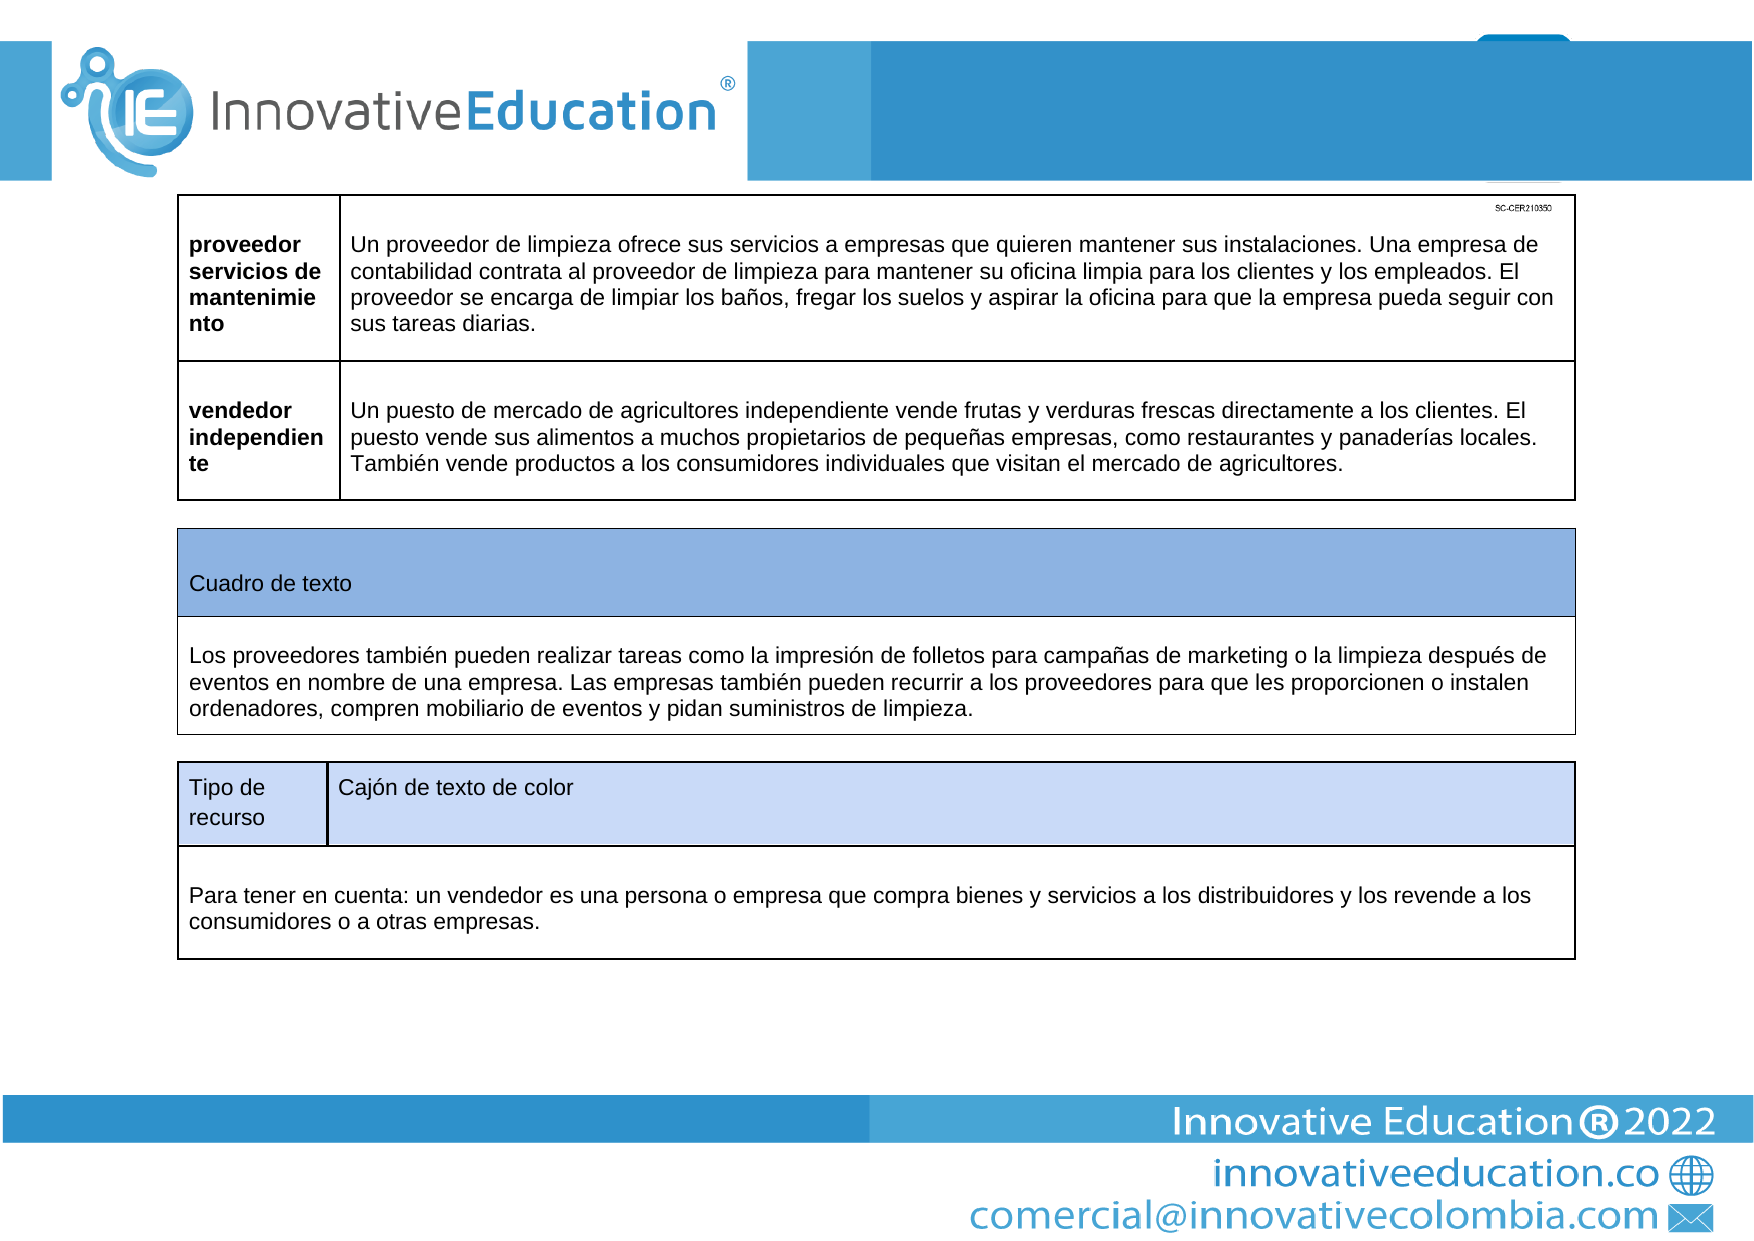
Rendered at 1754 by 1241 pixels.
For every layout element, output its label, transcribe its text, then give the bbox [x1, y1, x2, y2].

table_header Tipo de recurso [179, 763, 326, 844]
table_cell Para tener en cuenta: un vendedor es una persona o empresa que compra bienes y servicios a los distribuidores y los revende a los consumidores o a otras empresas. [179, 847, 1574, 958]
table_cell Los proveedores también pueden realizar tareas como la impresión de folletos para campañas de marketing o la limpieza después de eventos en nombre de una empresa. Las empresas también pueden recurrir a los proveedores para que les proporcionen o instalen ordenadores, compren mobiliario de eventos y pidan suministros de limpieza. [178, 617, 1575, 734]
picture [0, 28, 1752, 194]
table_cell Un puesto de mercado de agricultores independiente vende frutas y verduras frescas directamente a los clientes. El puesto vende sus alimentos a muchos propietarios de pequeñas empresas, como restaurantes y panaderías locales. También vende productos a los consumidores individuales que visitan el mercado de agricultores. [341, 362, 1574, 499]
table_cell vendedor independiente [179, 362, 339, 499]
table_cell Un proveedor de limpieza ofrece sus servicios a empresas que quieren mantener sus instalaciones. Una empresa de contabilidad contrata al proveedor de limpieza para mantener su oficina limpia para los clientes y los empleados. El proveedor se encarga de limpiar los baños, fregar los suelos y aspirar la oficina para que la empresa pueda seguir con sus tareas diarias. [341, 196, 1574, 359]
table_header Cuadro de texto [178, 529, 1575, 616]
picture [2, 1093, 1754, 1239]
table_cell proveedor servicios de mantenimiento [179, 196, 339, 359]
table_header Cajón de texto de color [329, 763, 1574, 844]
